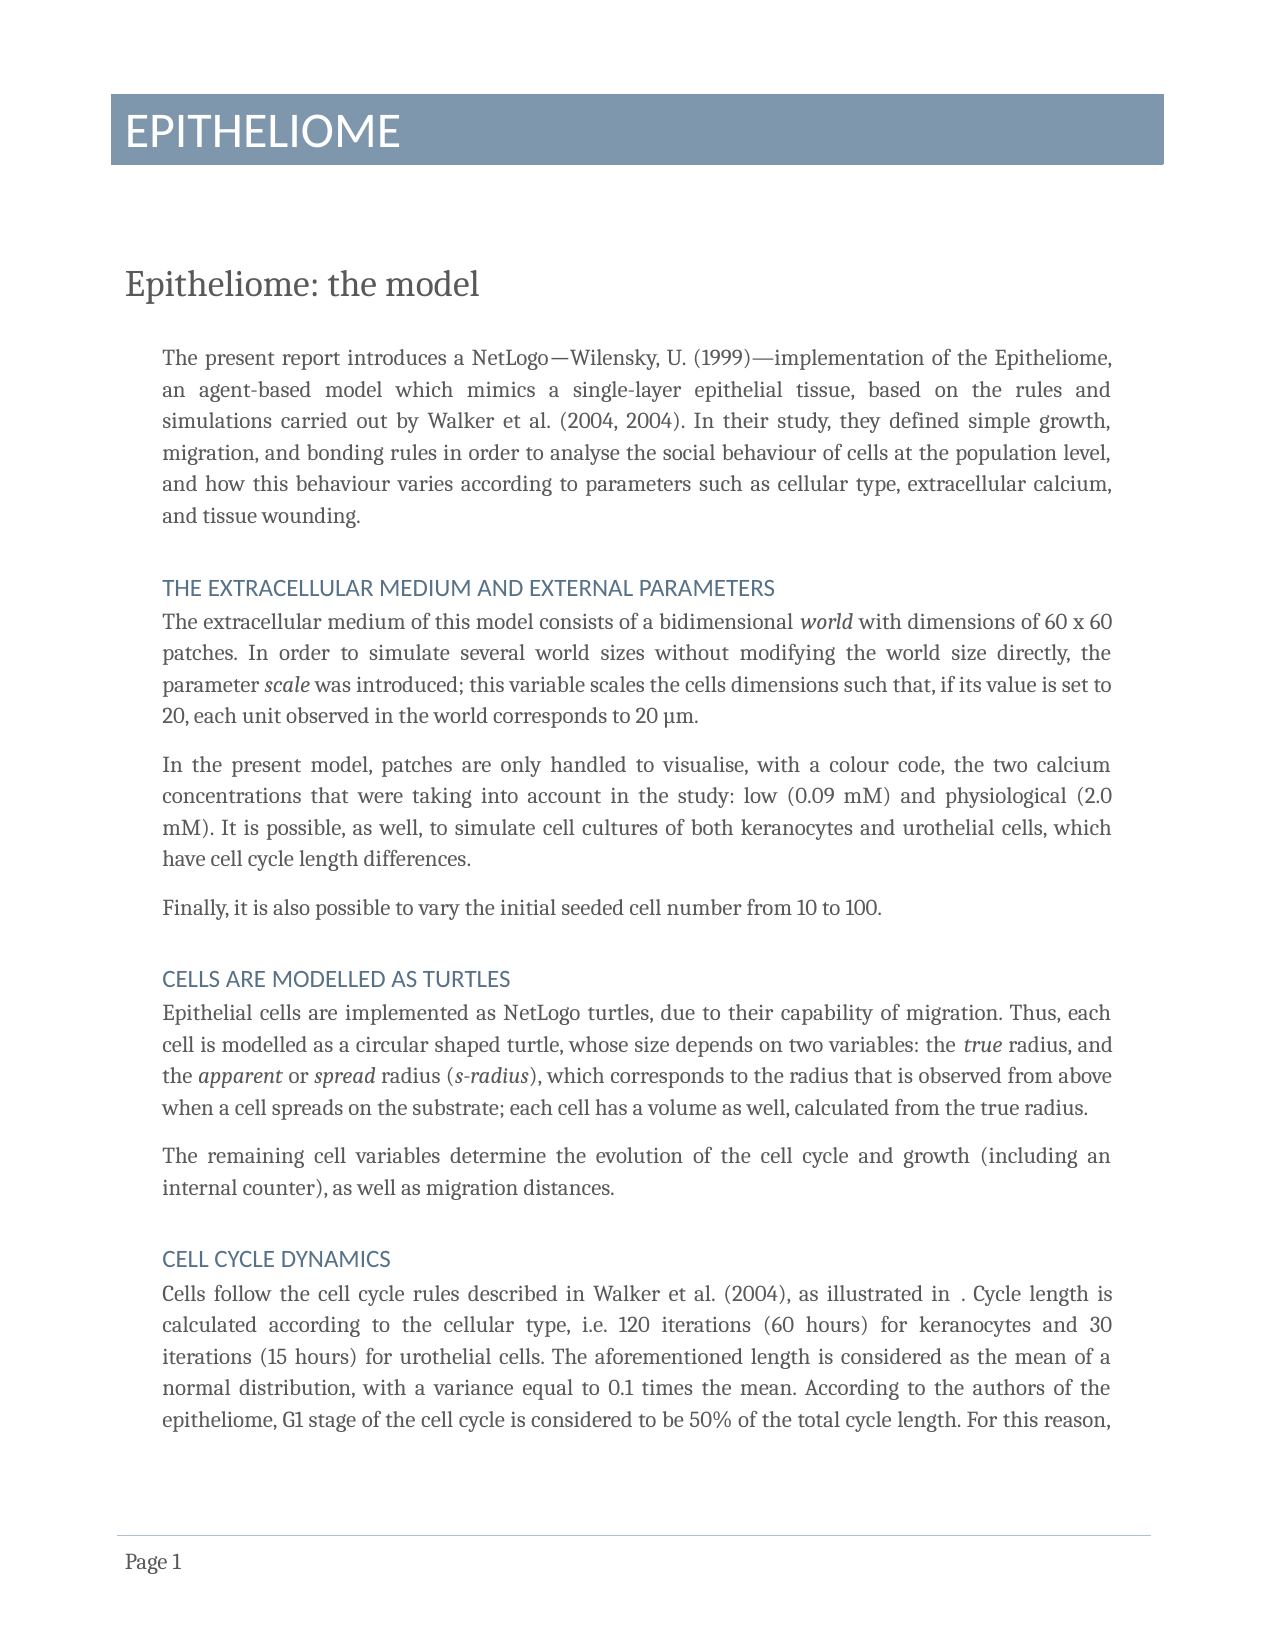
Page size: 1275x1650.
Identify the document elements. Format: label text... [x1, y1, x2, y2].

text The present report introduces a NetLogo—Wilensky, U. (1999)—implementation of the Epitheliome, an agent-based model which mimics a single-layer epithelial tissue, based on the rules and simulations carried out by Walker et al. (2004, 2004). In their study, they defined simple growth, migration, and bonding rules in order to analyse the social behaviour of cells at the population level, and how this behaviour varies according to parameters such as cellular type, extracellular calcium, and tissue wounding. [162, 343, 1113, 529]
text The extracellular medium of this model consists of a bidimensional world with dimensions of 60 x 60 patches. In order to simulate several world sizes without modifying the world size directly, the parameter scale was introduced; this variable scales the cells dimensions such that, if its value is set to 20, each unit observed in the world corresponds to 20 µm. [162, 608, 1113, 729]
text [162, 1280, 1113, 1433]
subtitle Cell cycle dynamics [162, 1244, 1113, 1274]
text Epithelial cells are implemented as NetLogo turtles, due to their capability of migration. Thus, each cell is modelled as a circular shaped turtle, whose size depends on two variables: the true radius, and the apparent or spread radius (s-radius), which corresponds to the radius that is observed from above when a cell spreads on the substrate; each cell has a volume as well, calculated from the true radius. [162, 1000, 1113, 1121]
subtitle The extracellular medium and external parameters [162, 572, 1113, 602]
text The remaining cell variables determine the evolution of the cell cycle and growth (including an internal counter), as well as migration distances. [162, 1143, 1113, 1201]
text Finally, it is also possible to vary the initial seeded cell number from 10 to 100. [162, 894, 1113, 921]
subtitle Cells are modelled as turtles [162, 963, 1113, 994]
subtitle Epitheliome: the model [124, 262, 1151, 306]
text In the present model, patches are only handled to visualise, with a colour code, the two calcium concentrations that were taking into account in the study: low (0.09 mM) and physiological (2.0 mM). It is possible, as well, to simulate cell cultures of both keranocytes and urothelial cells, which have cell cycle length differences. [162, 751, 1113, 872]
